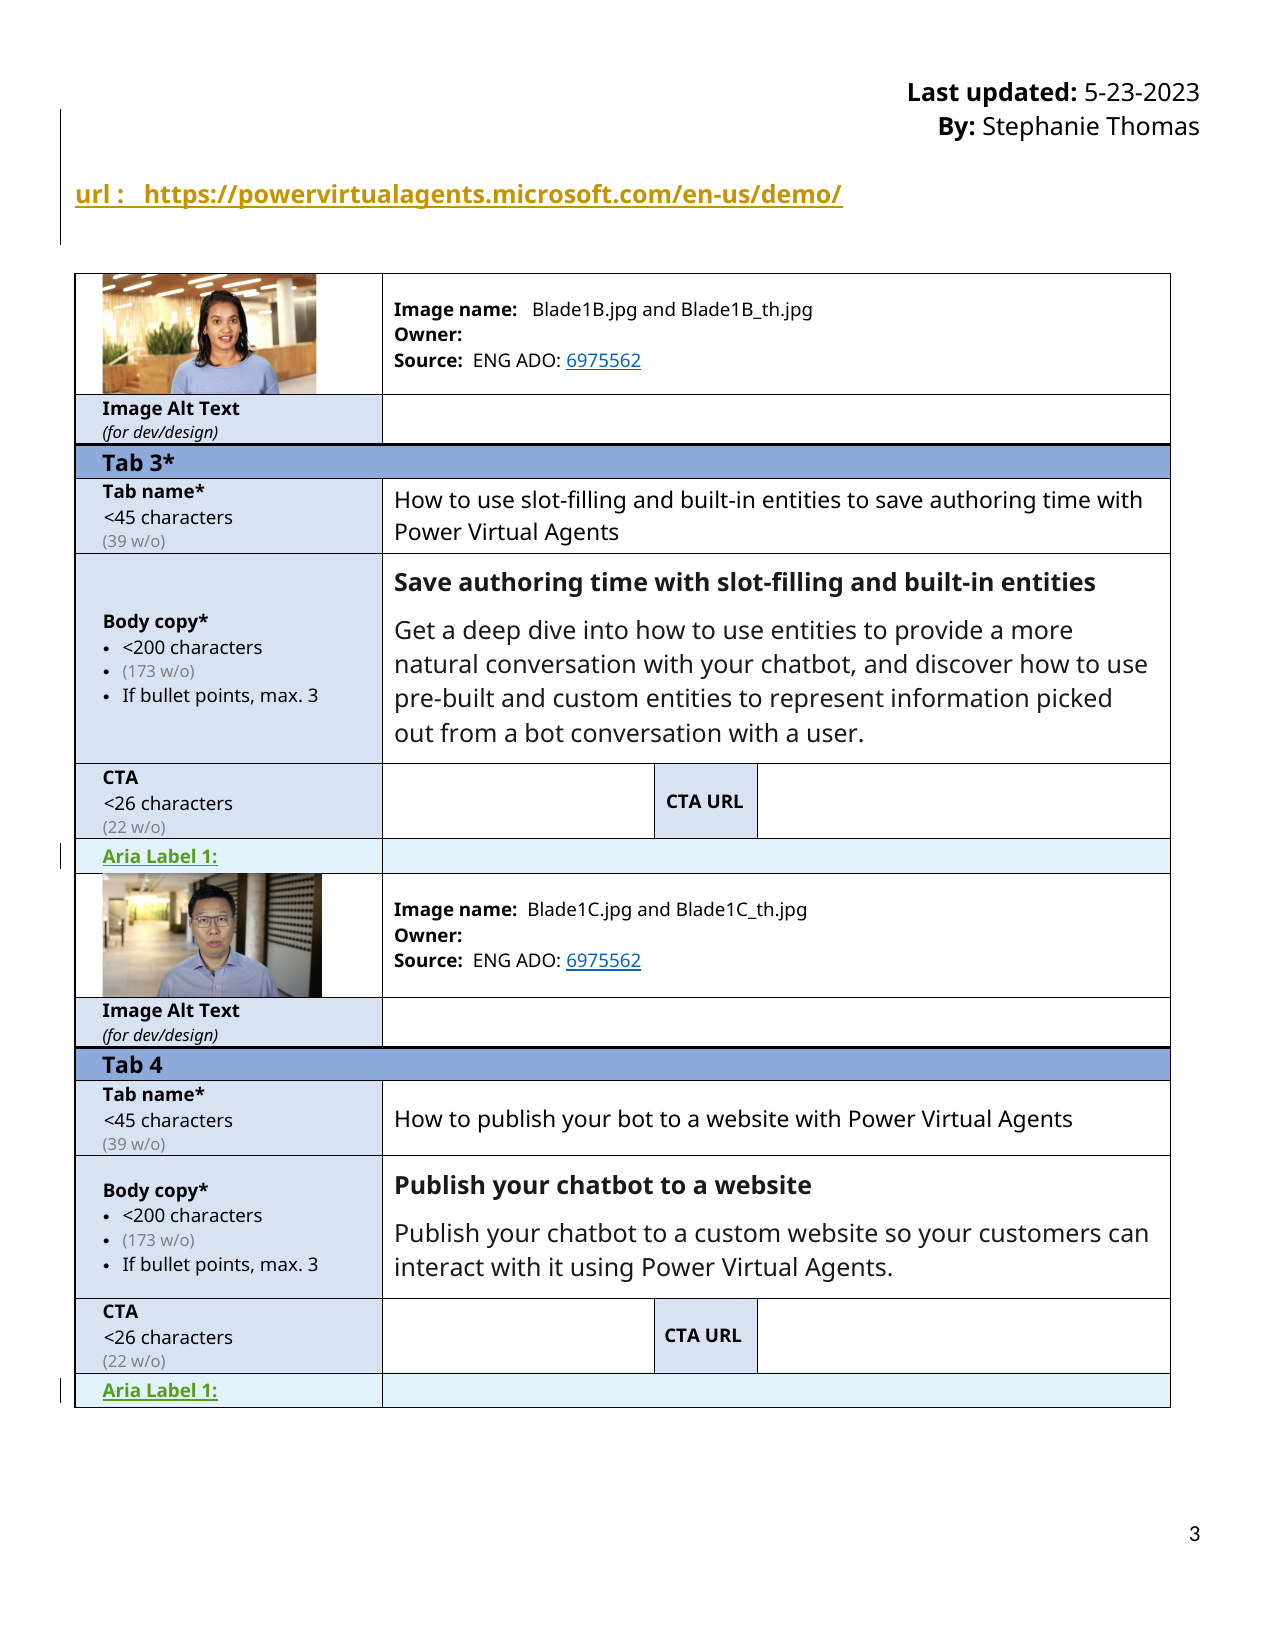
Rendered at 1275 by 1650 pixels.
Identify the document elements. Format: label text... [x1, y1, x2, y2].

table_cell How to publish your bot to a website with Power Virtual Agents [383, 1081, 1170, 1155]
picture [102, 873, 322, 997]
table_cell [76, 874, 102, 997]
table_cell How to use slot-filling and built-in entities to save authoring time with Power Virtual Agents [383, 479, 1170, 553]
table_cell Tab name* <45 characters (39 w/o) [76, 479, 382, 553]
table_cell [383, 998, 1170, 1046]
table_cell Image name: Blade1C.jpg and Blade1C_th.jpg Owner: Source: ENG ADO: 6975562 [383, 874, 1170, 997]
table_cell [383, 395, 1170, 443]
table_cell CTA URL [655, 764, 757, 838]
table_cell [322, 874, 382, 997]
table_cell CTA <26 characters (22 w/o) [76, 764, 382, 838]
table_cell Body copy* <200 characters (173 w/o) If bullet points, max. 3 [76, 1156, 382, 1298]
table_cell [758, 764, 1170, 838]
table_cell [383, 764, 654, 838]
table_cell [76, 274, 102, 394]
table_cell [383, 1299, 654, 1372]
table_cell Image name: Blade1B.jpg and Blade1B_th.jpg Owner: Source: ENG ADO: 6975562 [383, 274, 1170, 394]
table_cell Image Alt Text (for dev/design) [76, 998, 382, 1046]
table_cell Publish your chatbot to a website Publish your chatbot to a custom website so your customers can interact with it using Power Virtual Agents. [383, 1156, 1170, 1298]
table_cell Tab 4 [76, 1049, 1170, 1080]
table_cell Tab name* <45 characters (39 w/o) [76, 1081, 382, 1155]
table_cell Tab 3* [76, 446, 1170, 478]
table_cell Save authoring time with slot-filling and built-in entities Get a deep dive into how to use entities to provide a more natural conversation with your chatbot, and discover how to use pre-built and custom entities to represent information picked out from a bot conversation with a user. [383, 554, 1170, 763]
table_cell [758, 1299, 1170, 1372]
table_cell CTA URL [655, 1299, 757, 1372]
table_cell [317, 274, 382, 394]
table_cell Body copy* <200 characters (173 w/o) If bullet points, max. 3 [76, 554, 382, 763]
table_cell CTA <26 characters (22 w/o) [76, 1299, 382, 1372]
table_cell Image Alt Text (for dev/design) [76, 395, 382, 443]
picture [102, 274, 317, 394]
